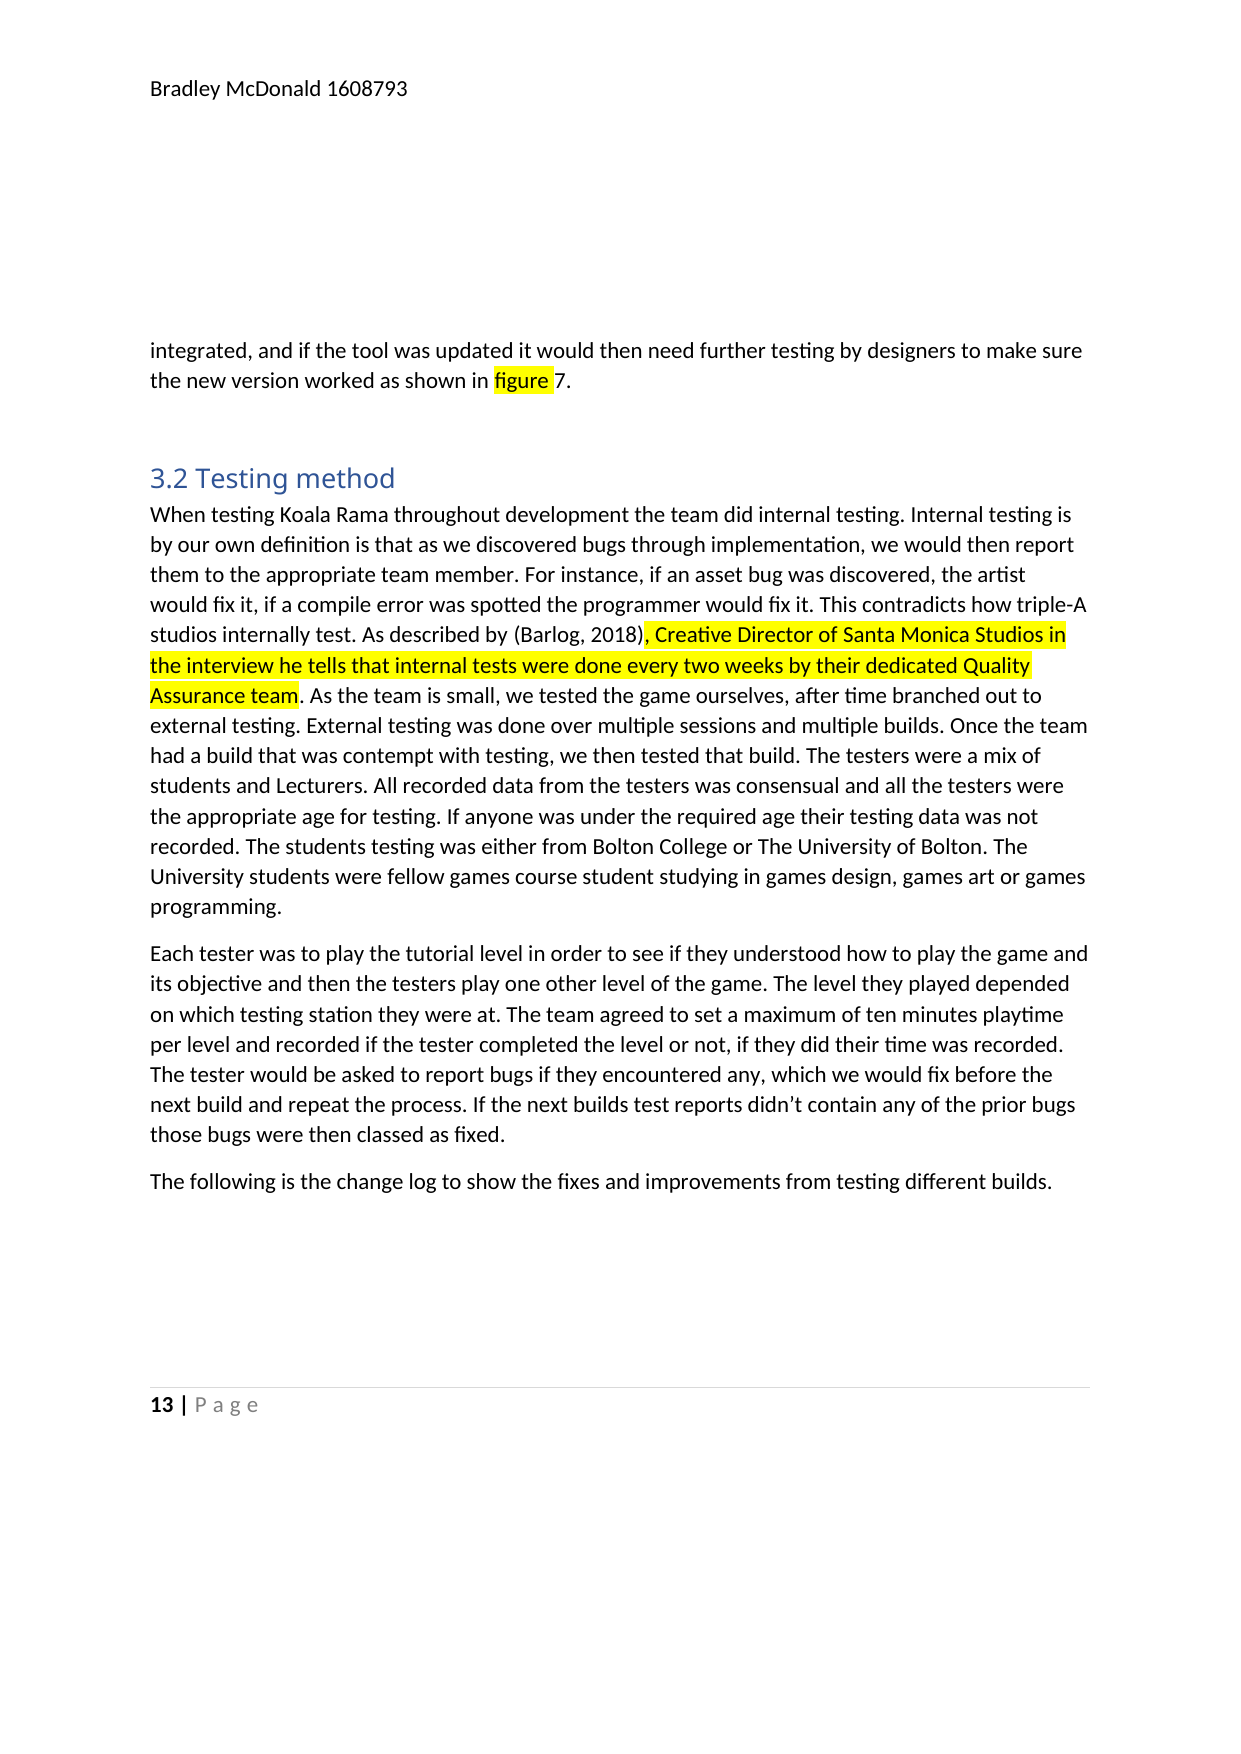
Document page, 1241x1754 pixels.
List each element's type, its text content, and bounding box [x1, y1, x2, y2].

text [150, 336, 1090, 394]
text When testing Koala Rama throughout development the team did internal testing. Internal testing is by our own definition is that as we discovered bugs through implementation, we would then report them to the appropriate team member. For instance, if an asset bug was discovered, the artist would fix it, if a compile error was spotted the programmer would fix it. This contradicts how triple-A studios internally test. As described by , Creative Director of Santa Monica Studios in the interview he tells that internal tests were done every two weeks by their dedicated Quality Assurance team. As the team is small, we tested the game ourselves, after time branched out to external testing. External testing was done over multiple sessions and multiple builds. Once the team had a build that was contempt with testing, we then tested that build. The testers were a mix of students and Lecturers. All recorded data from the testers was consensual and all the testers were the appropriate age for testing. If anyone was under the required age their testing data was not recorded. The students testing was either from Bolton College or The University of Bolton. The University students were fellow games course student studying in games design, games art or games programming. [150, 500, 1090, 921]
text Each tester was to play the tutorial level in order to see if they understood how to play the game and its objective and then the testers play one other level of the game. The level they played depended on which testing station they were at. The team agreed to set a maximum of ten minutes playtime per level and recorded if the tester completed the level or not, if they did their time was recorded. The tester would be asked to report bugs if they encountered any, which we would fix before the next build and repeat the process. If the next builds test reports didn’t contain any of the prior bugs those bugs were then classed as fixed. [150, 939, 1090, 1149]
subtitle 3.2 Testing method [150, 460, 1090, 497]
text The following is the change log to show the fixes and improvements from testing different builds. [150, 1167, 1090, 1196]
